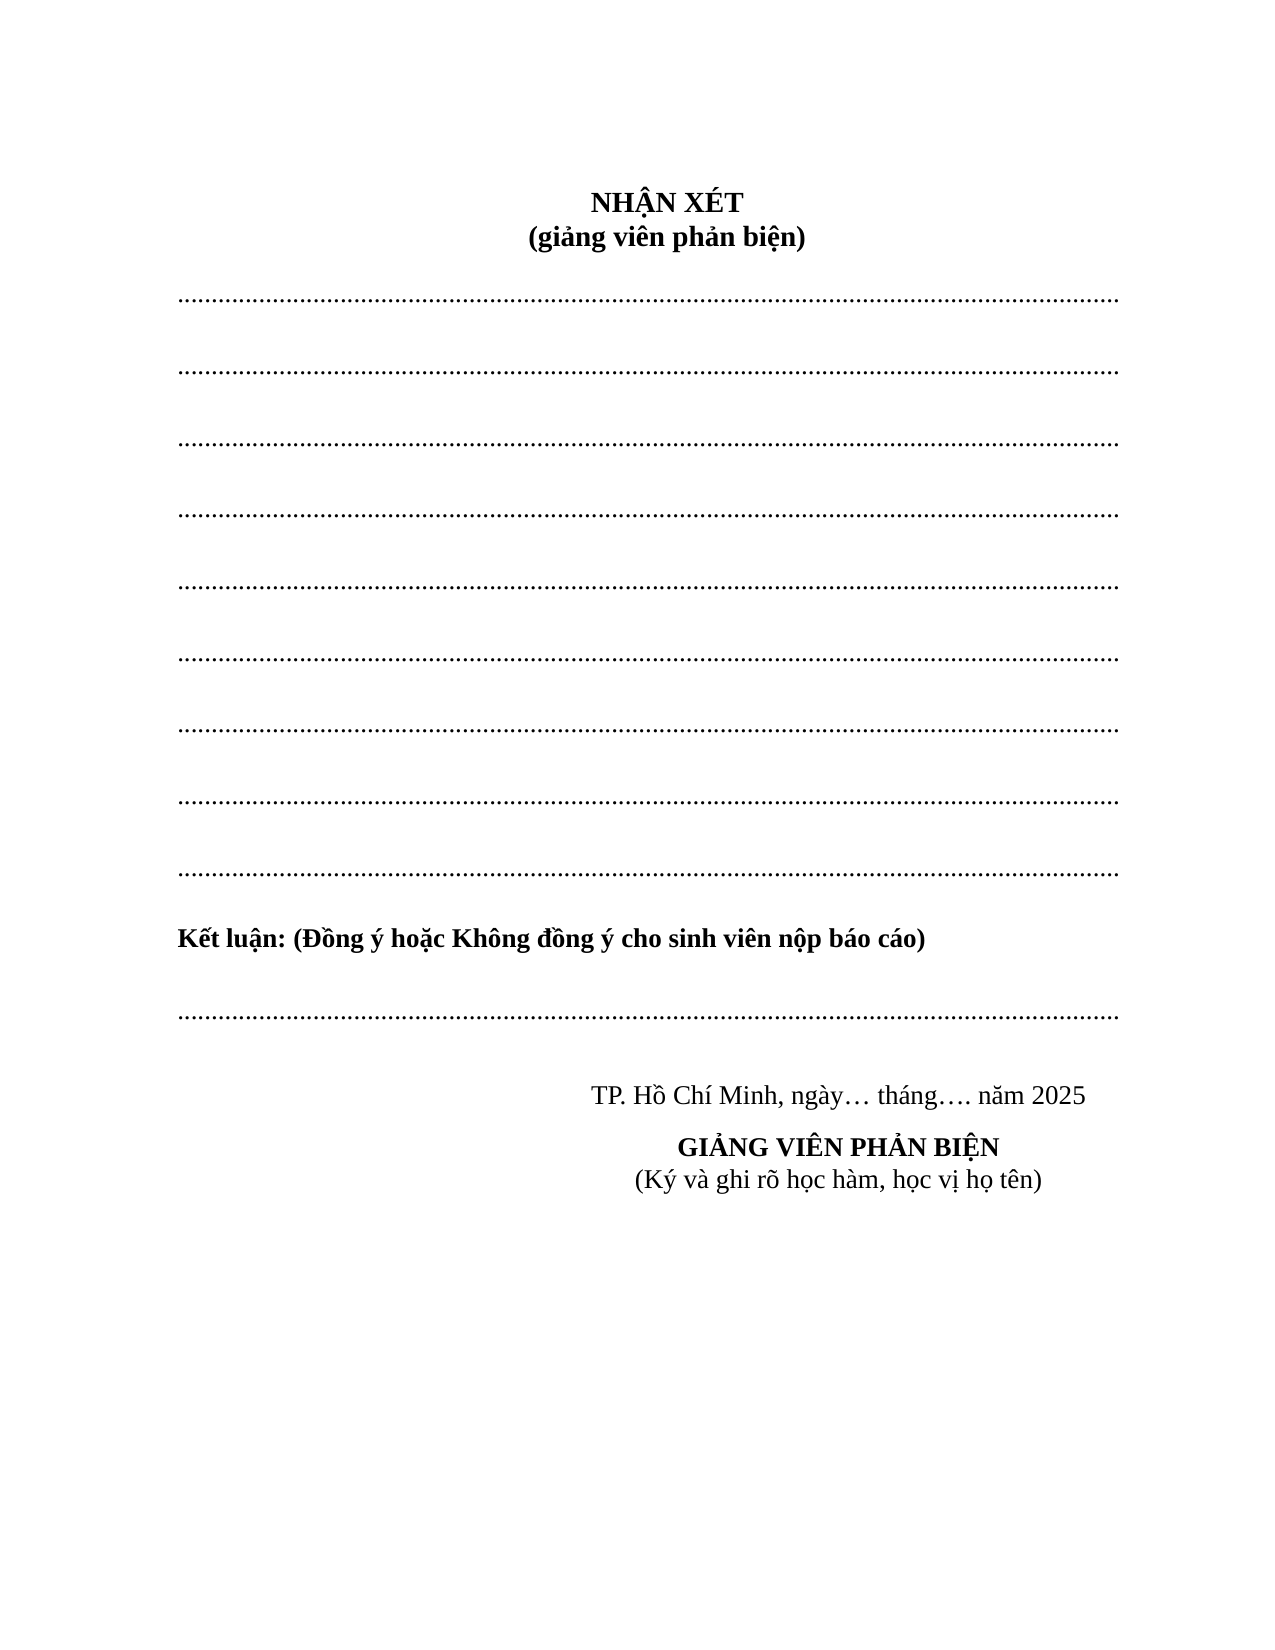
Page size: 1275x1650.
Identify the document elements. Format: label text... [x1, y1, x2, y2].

text NHẬN XÉT [177, 185, 1157, 219]
text (giảng viên phản biện) [177, 219, 1157, 252]
text Kết luận: (Đồng ý hoặc Không đồng ý cho sinh viên nộp báo cáo) [177, 922, 1157, 953]
